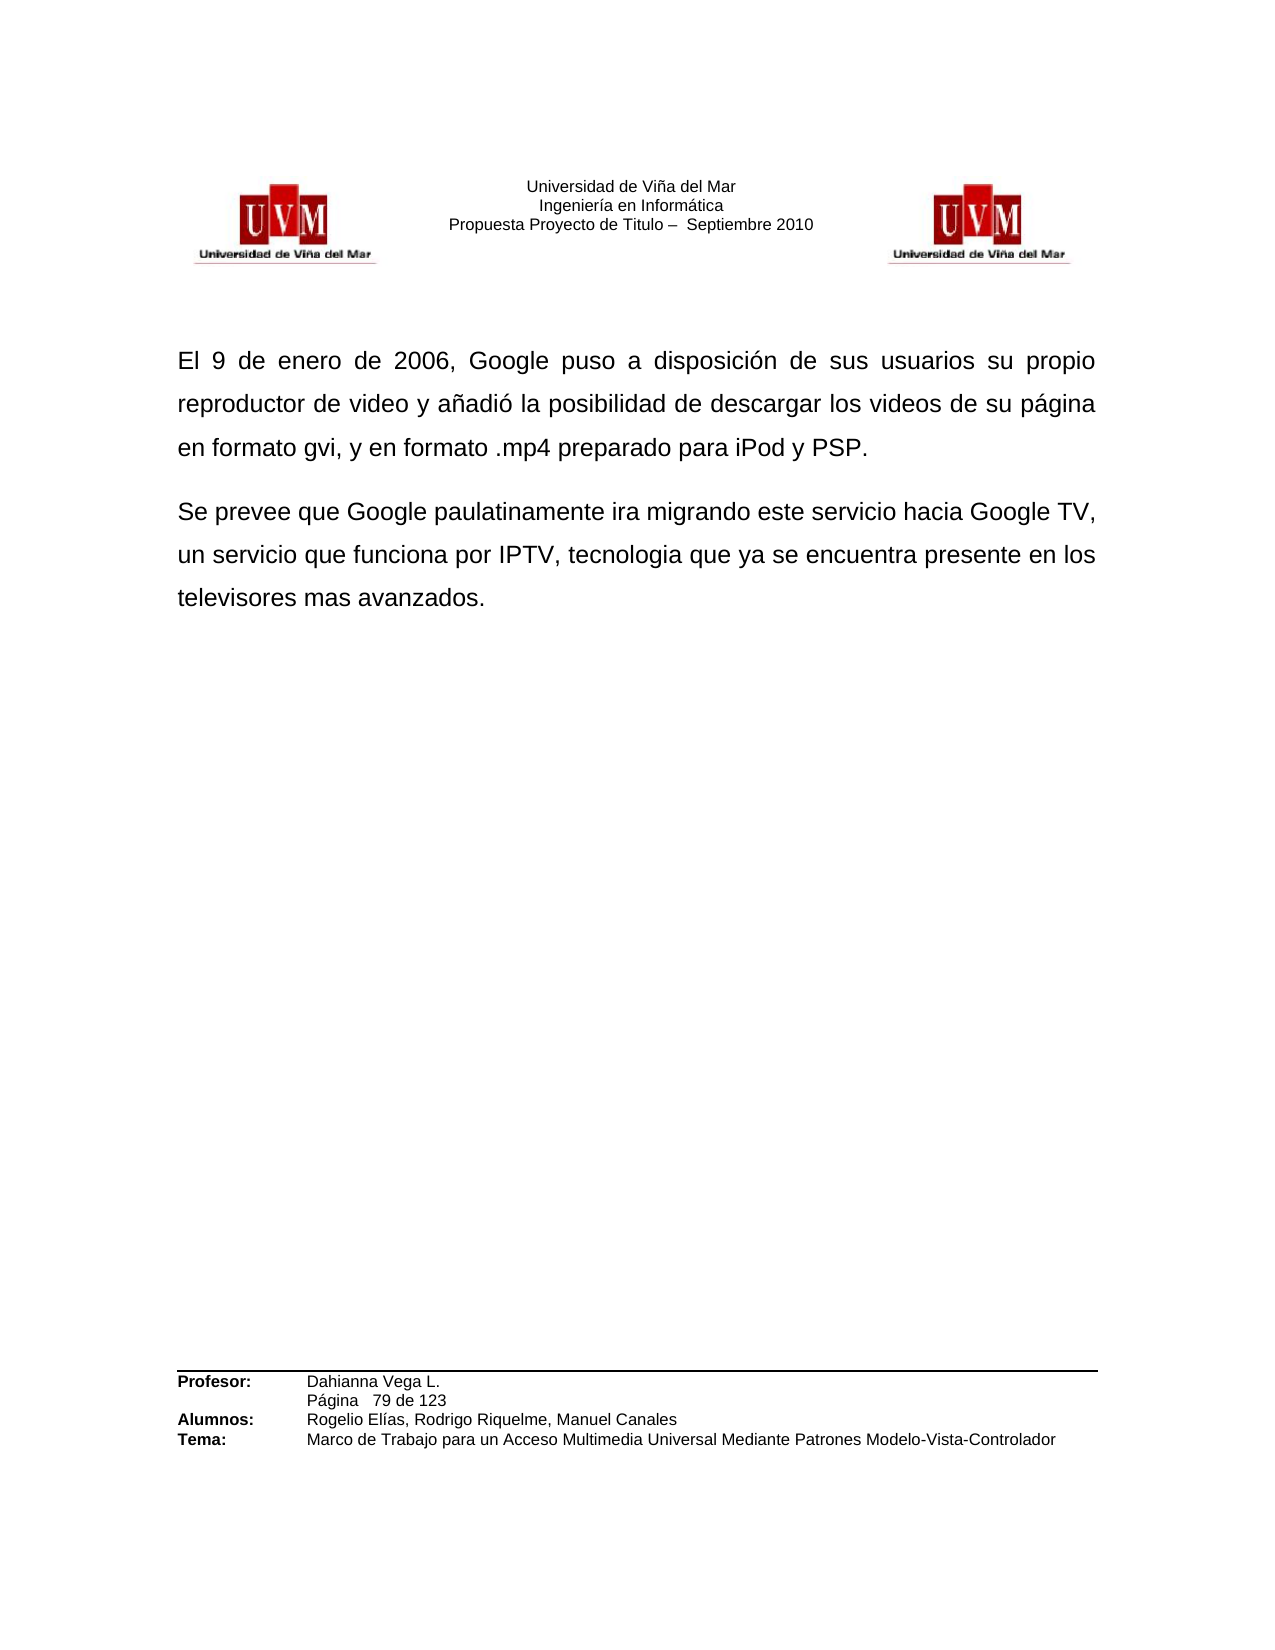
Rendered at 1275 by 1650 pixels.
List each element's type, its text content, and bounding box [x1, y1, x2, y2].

picture [871, 176, 1084, 267]
text El 9 de enero de 2006, Google puso a disposición de sus usuarios su propio reproductor de video y añadió la posibilidad de descargar los videos de su página en formato gvi, y en formato .mp4 preparado para iPod y PSP. [177, 346, 1098, 461]
picture [177, 176, 390, 267]
text Se prevee que Google paulatinamente ira migrando este servicio hacia Google TV, un servicio que funciona por IPTV, tecnologia que ya se encuentra presente en los televisores mas avanzados. [177, 497, 1098, 612]
